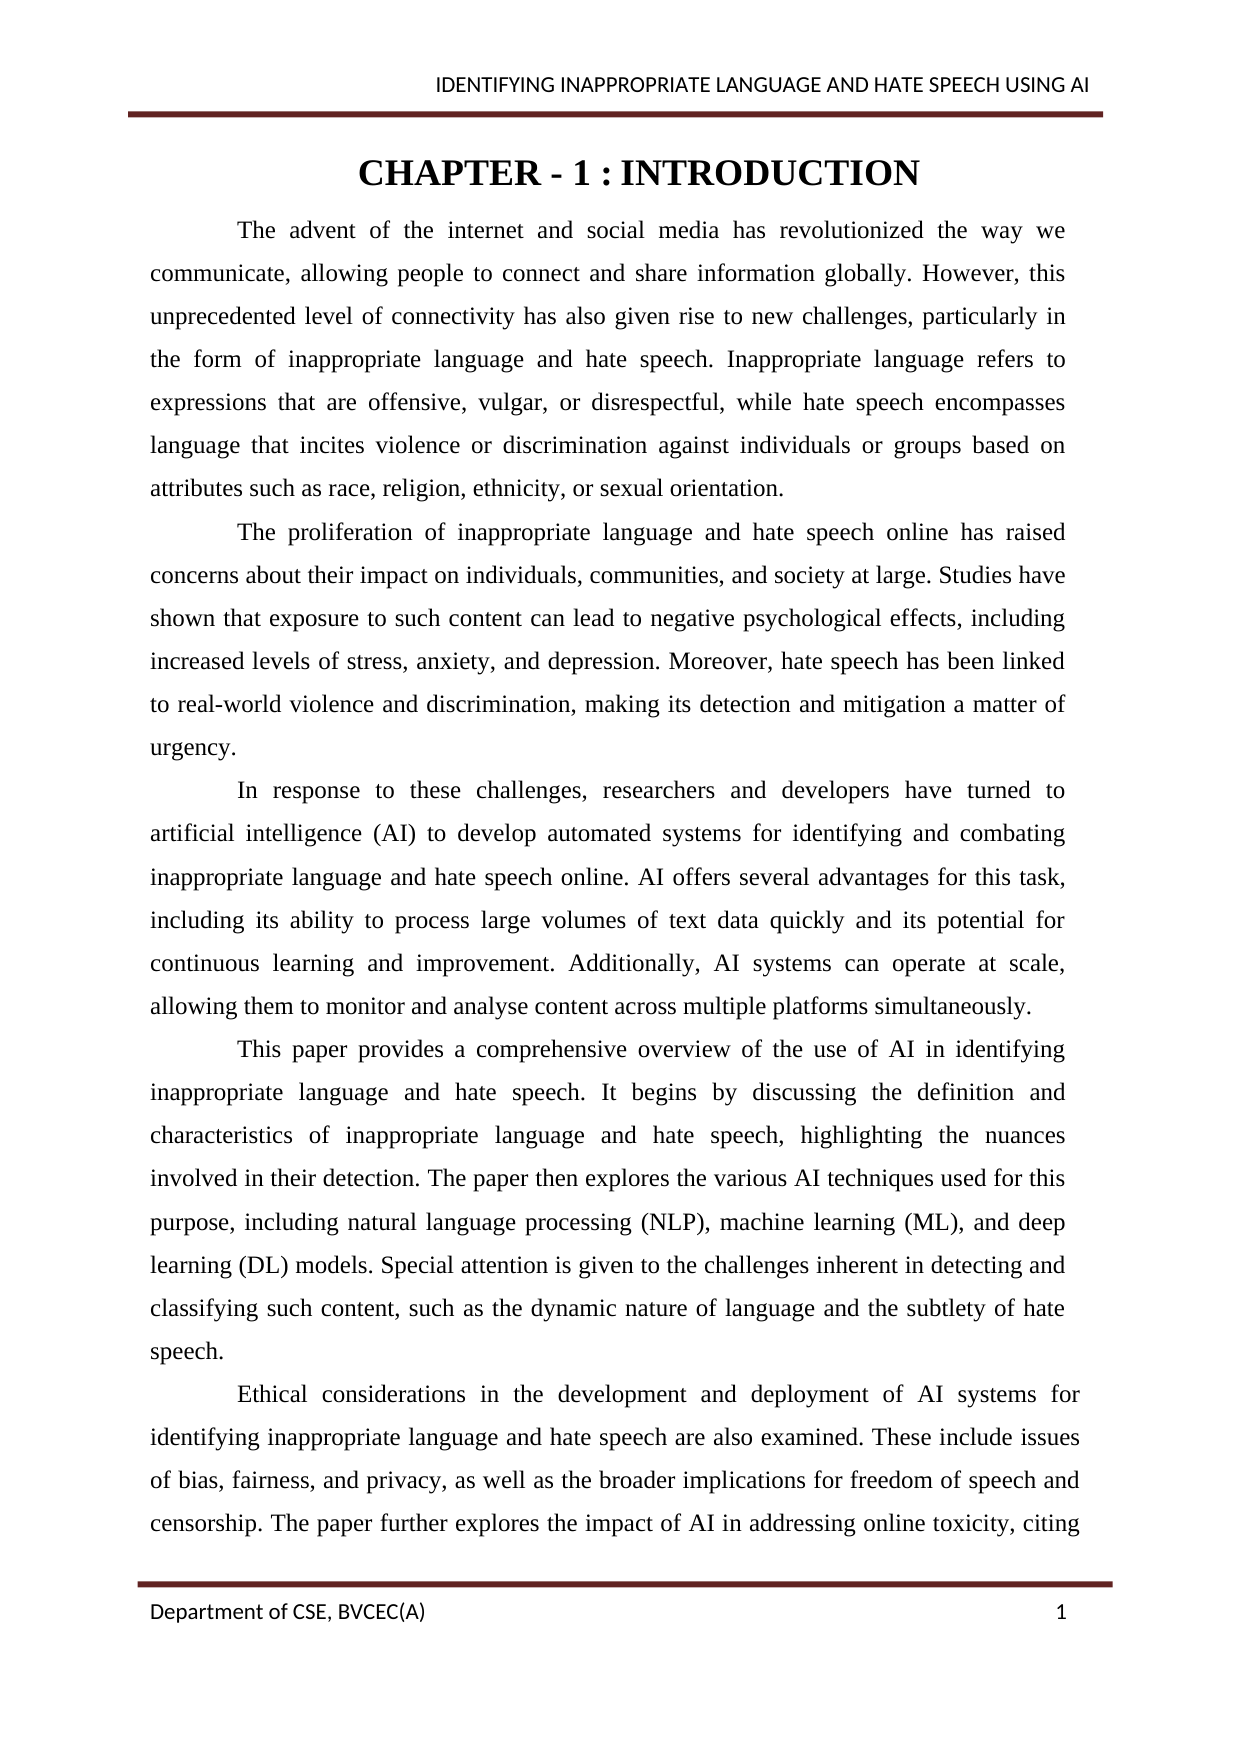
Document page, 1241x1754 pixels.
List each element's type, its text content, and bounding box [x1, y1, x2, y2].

text The advent of the internet and social media has revolutionized the way we communicate, allowing people to connect and share information globally. However, this unprecedented level of connectivity has also given rise to new challenges, particularly in the form of inappropriate language and hate speech. Inappropriate language refers to expressions that are offensive, vulgar, or disrespectful, while hate speech encompasses language that incites violence or discrimination against individuals or groups based on attributes such as race, religion, ethnicity, or sexual orientation. [150, 215, 1067, 502]
subtitle INTRODUCTION [187, 150, 1090, 193]
text In response to these challenges, researchers and developers have turned to artificial intelligence (AI) to develop automated systems for identifying and combating inappropriate language and hate speech online. AI offers several advantages for this task, including its ability to process large volumes of text data quickly and its potential for continuous learning and improvement. Additionally, AI systems can operate at scale, allowing them to monitor and analyse content across multiple platforms simultaneously. [150, 775, 1067, 1020]
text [150, 1379, 1081, 1537]
text The proliferation of inappropriate language and hate speech online has raised concerns about their impact on individuals, communities, and society at large. Studies have shown that exposure to such content can lead to negative psychological effects, including increased levels of stress, anxiety, and depression. Moreover, hate speech has been linked to real-world violence and discrimination, making its detection and mitigation a matter of urgency. [150, 517, 1067, 761]
text This paper provides a comprehensive overview of the use of AI in identifying inappropriate language and hate speech. It begins by discussing the definition and characteristics of inappropriate language and hate speech, highlighting the nuances involved in their detection. The paper then explores the various AI techniques used for this purpose, including natural language processing (NLP), machine learning (ML), and deep learning (DL) models. Special attention is given to the challenges inherent in detecting and classifying such content, such as the dynamic nature of language and the subtlety of hate speech. [150, 1034, 1067, 1365]
